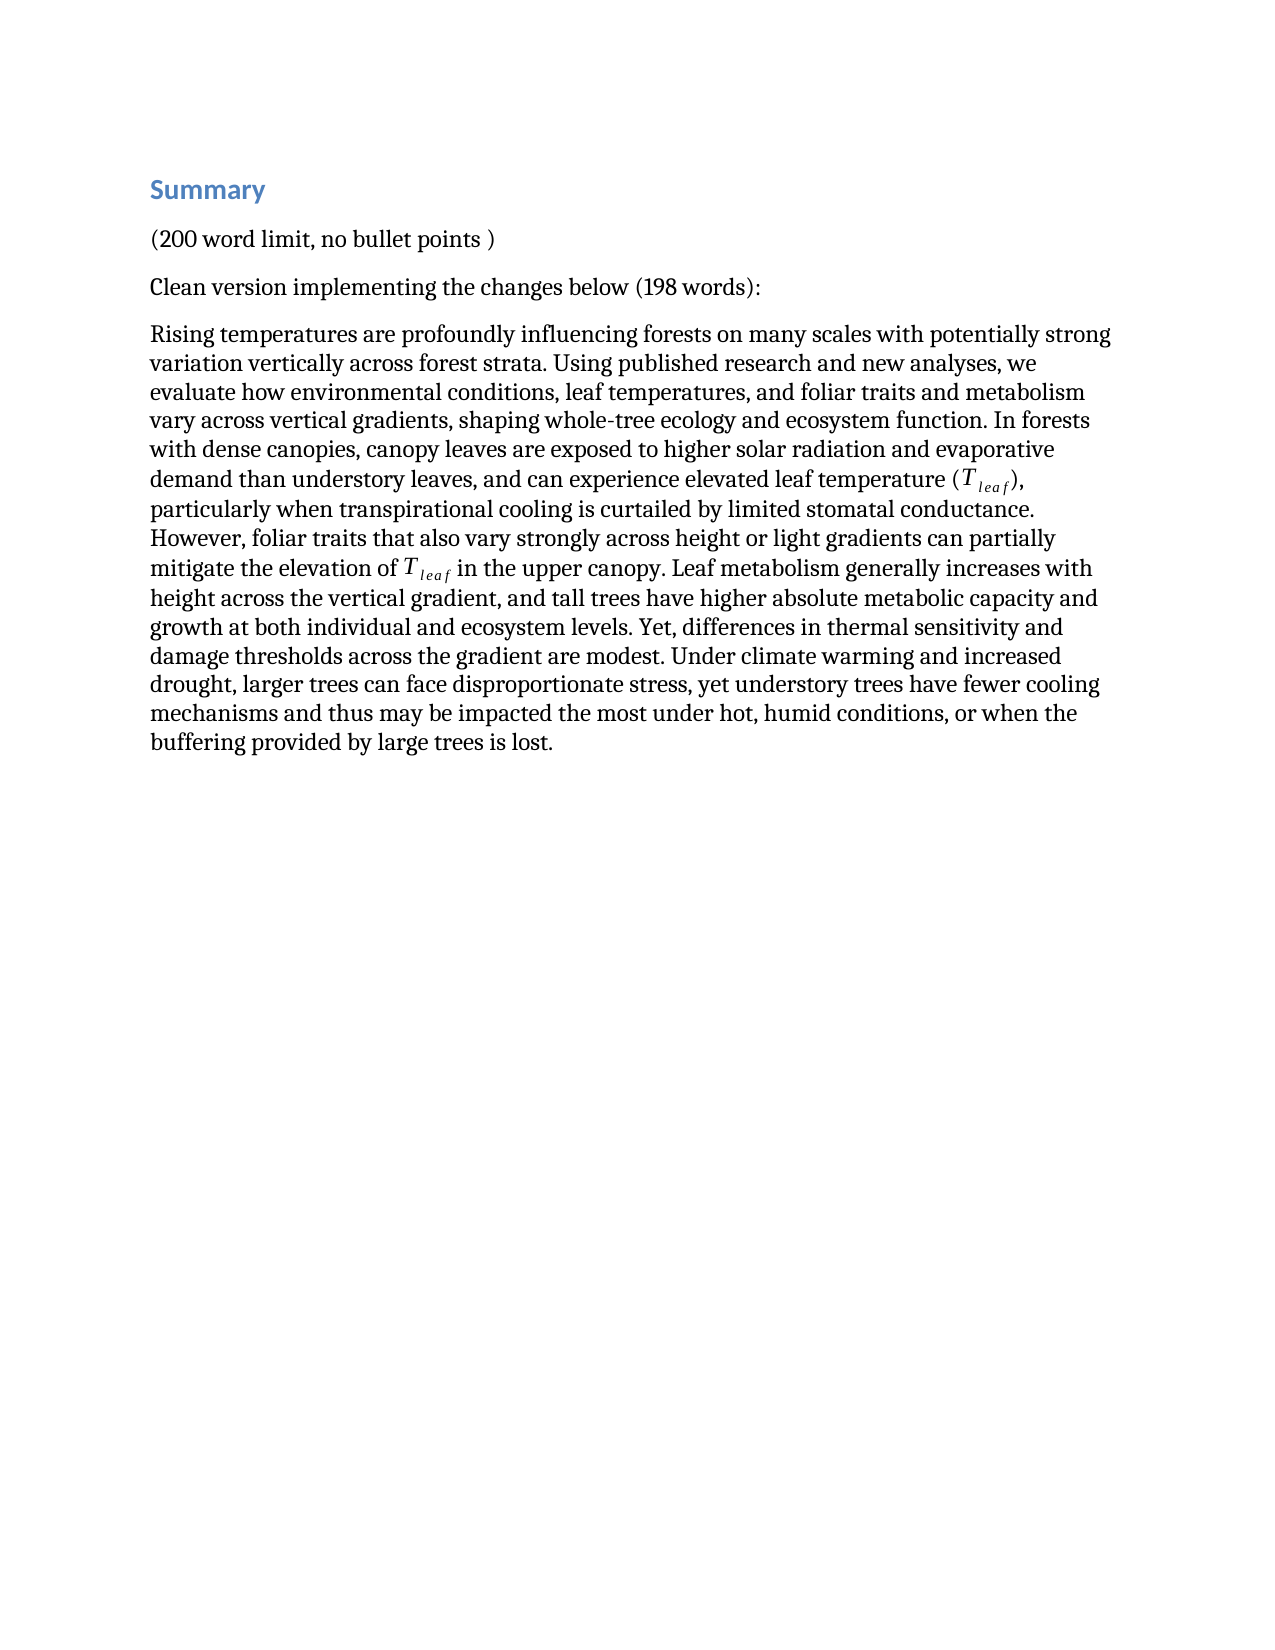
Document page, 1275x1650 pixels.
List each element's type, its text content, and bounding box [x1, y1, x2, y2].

subtitle Summary [150, 171, 1125, 206]
text Rising temperatures are profoundly influencing forests on many scales with potentially strong variation vertically across forest strata. Using published research and new analyses, we evaluate how environmental conditions, leaf temperatures, and foliar traits and metabolism vary across vertical gradients, shaping whole-tree ecology and ecosystem function. In forests with dense canopies, canopy leaves are exposed to higher solar radiation and evaporative demand than understory leaves, and can experience elevated leaf temperature (), particularly when transpirational cooling is curtailed by limited stomatal conductance. However, foliar traits that also vary strongly across height or light gradients can partially mitigate the elevation of in the upper canopy. Leaf metabolism generally increases with height across the vertical gradient, and tall trees have higher absolute metabolic capacity and growth at both individual and ecosystem levels. Yet, differences in thermal sensitivity and damage thresholds across the gradient are modest. Under climate warming and increased drought, larger trees can face disproportionate stress, yet understory trees have fewer cooling mechanisms and thus may be impacted the most under hot, humid conditions, or when the buffering provided by large trees is lost. [150, 320, 1125, 757]
text (200 word limit, no bullet points ) [150, 225, 1125, 254]
text Clean version implementing the changes below (198 words): [150, 273, 1125, 301]
